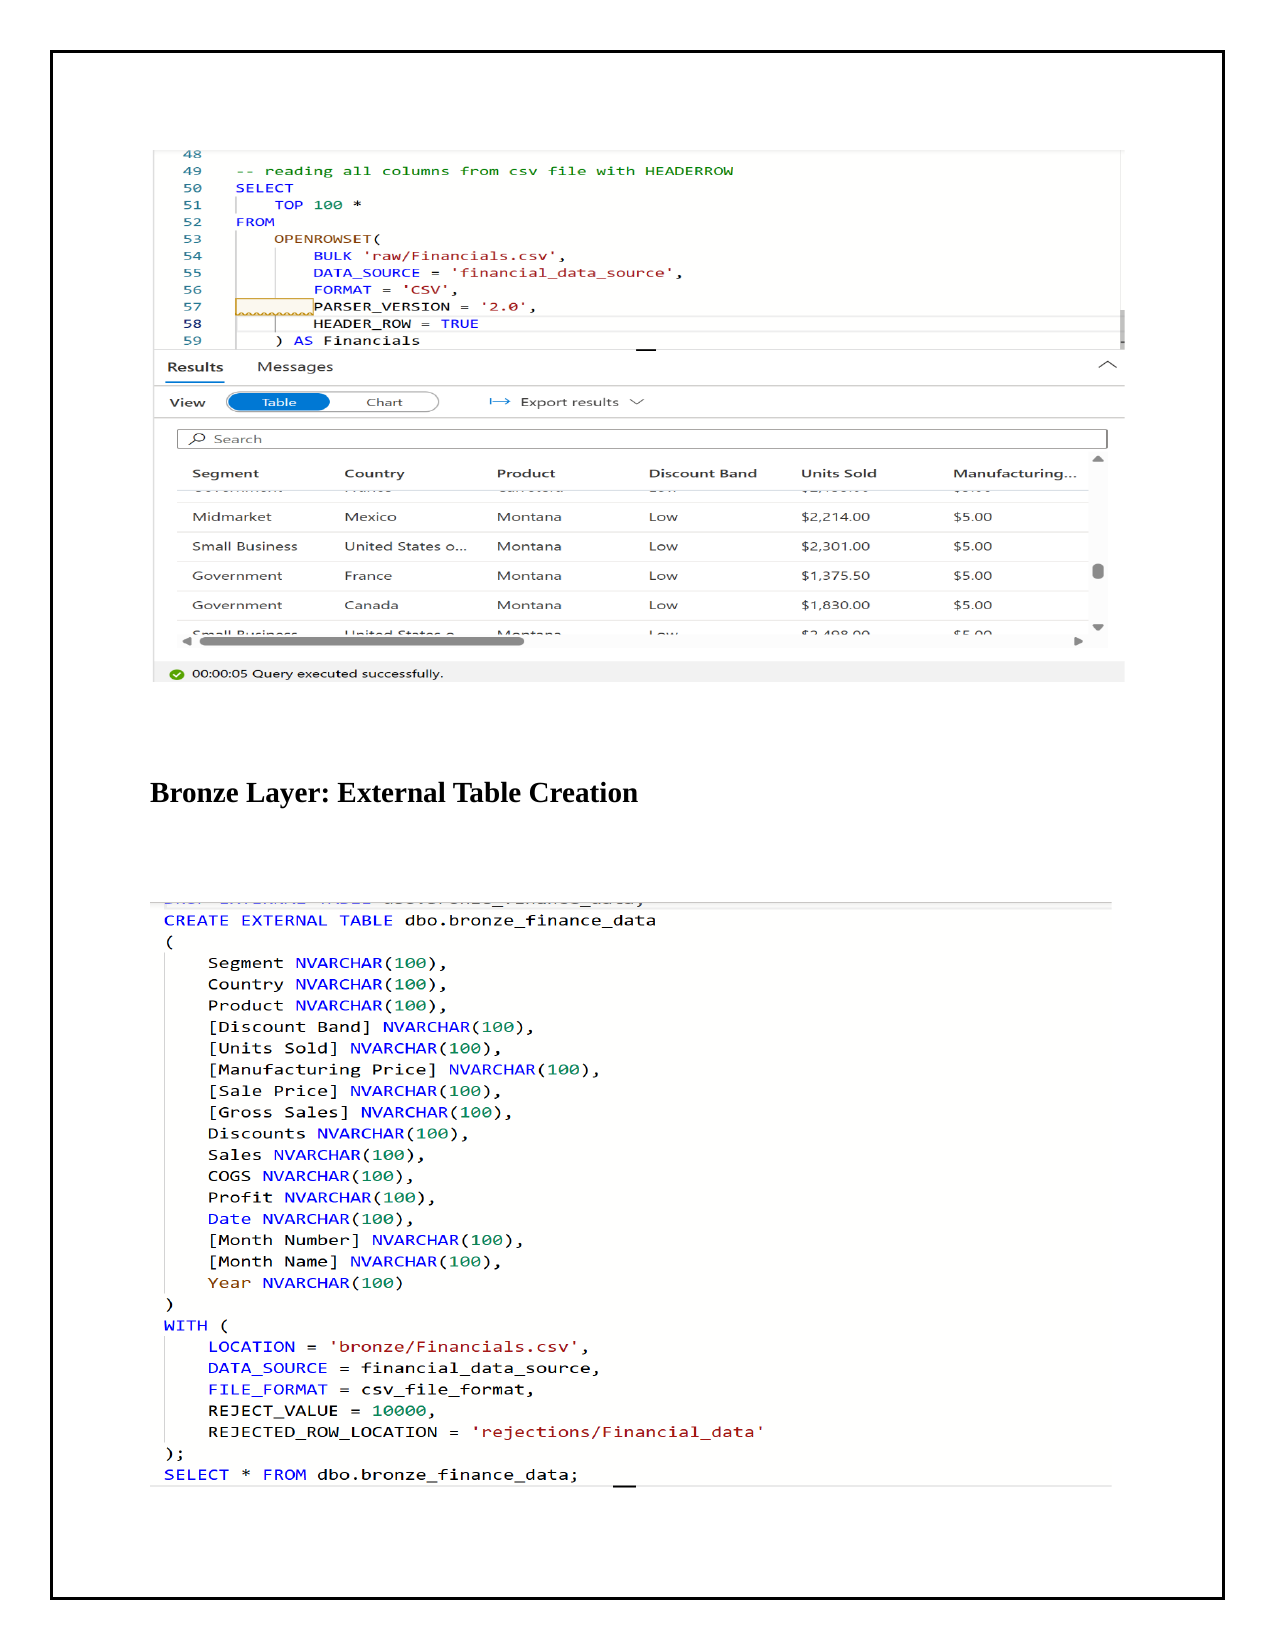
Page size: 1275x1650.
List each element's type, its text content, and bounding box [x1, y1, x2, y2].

text Bronze Layer: External Table Creation [150, 775, 1125, 809]
picture [150, 902, 1112, 1489]
picture [150, 150, 1125, 682]
